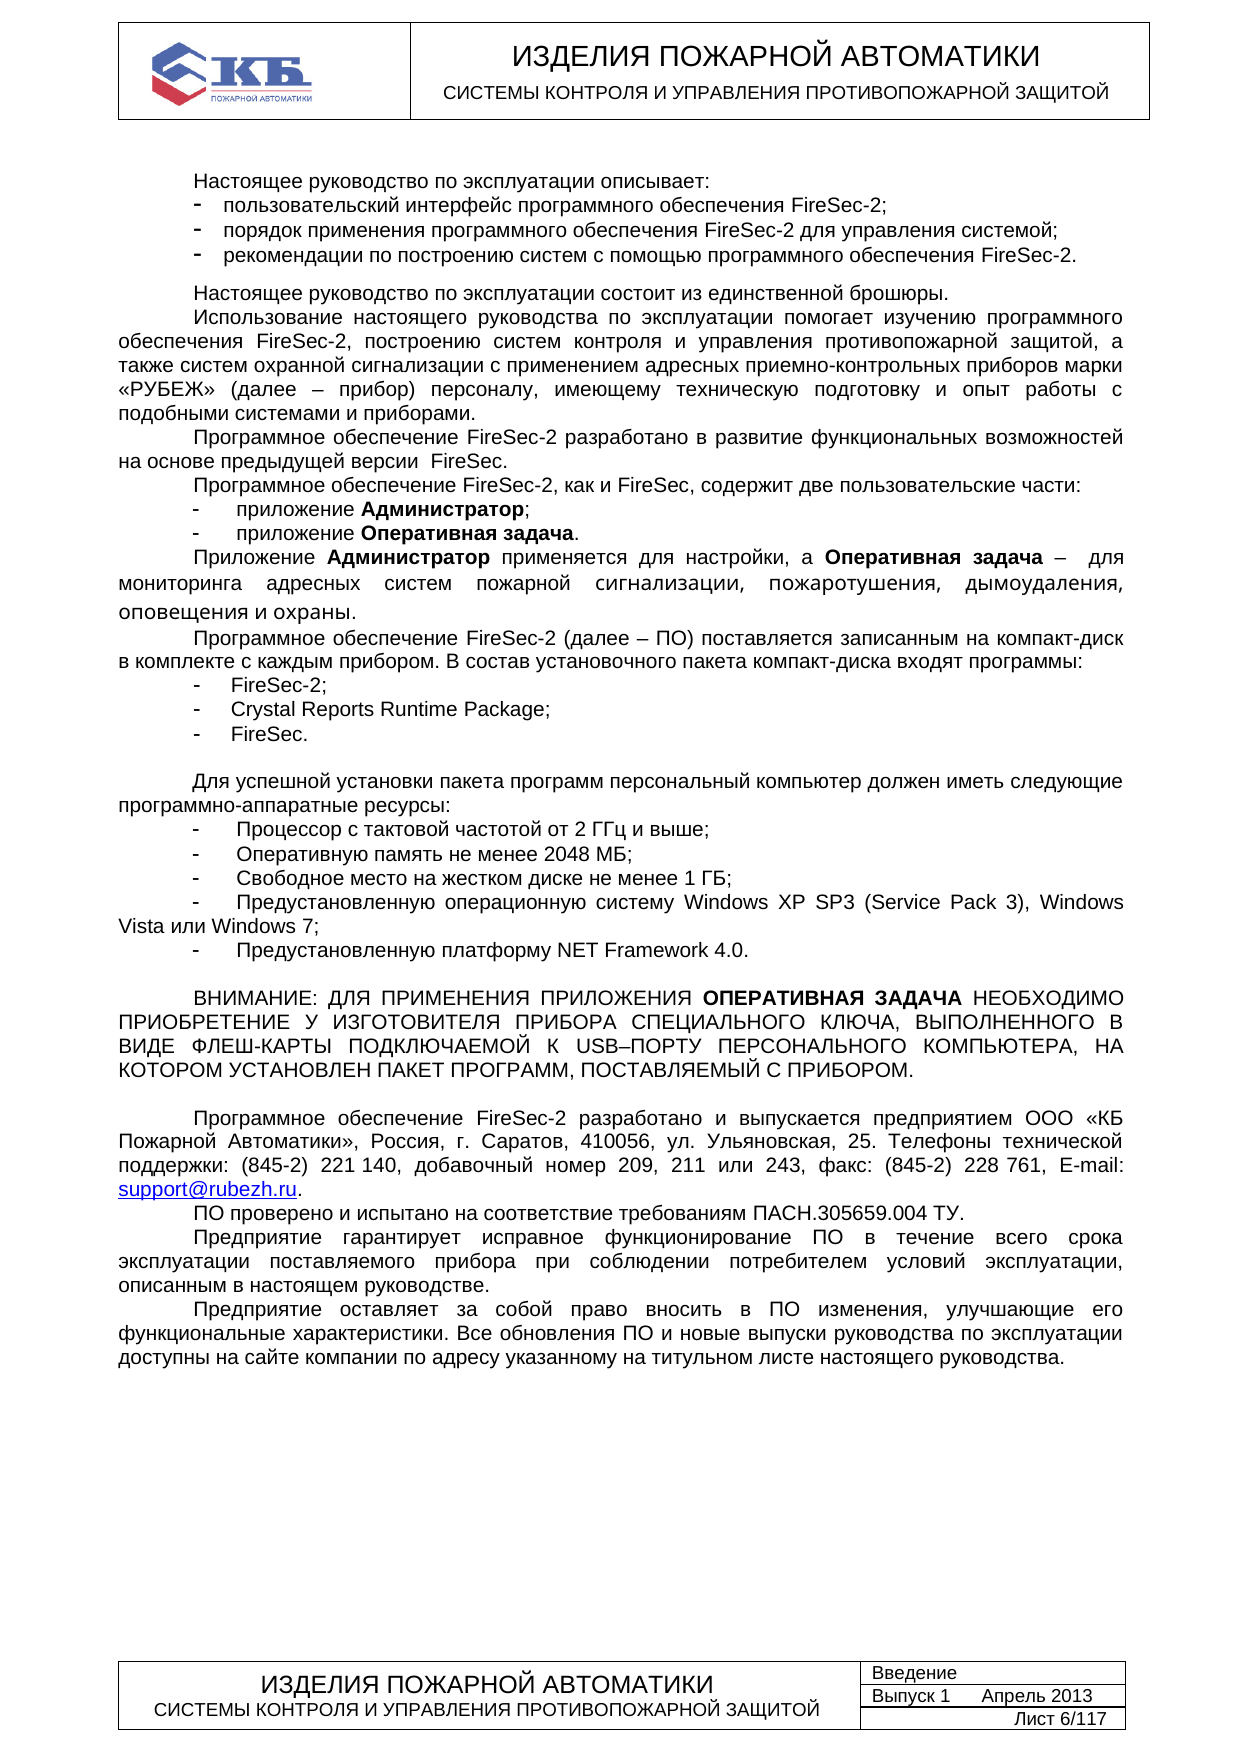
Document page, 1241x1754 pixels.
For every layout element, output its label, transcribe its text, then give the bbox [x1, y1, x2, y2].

text Предприятие гарантирует исправное функционирование ПО в течение всего срока эксплуатации поставляемого прибора при соблюдении потребителем условий эксплуатации, описанным в настоящем руководстве. [118, 1225, 1124, 1297]
text Программное обеспечение FireSec-2 (далее – ПО) поставляется записанным на компакт-диск в комплекте с каждым прибором. В состав установочного пакета компакт-диска входят программы: [118, 625, 1124, 673]
list Процессор с тактовой частотой от 2 ГГц и выше; [118, 817, 1124, 841]
text Программное обеспечение FireSec-2 разработано в развитие функциональных возможностей на основе предыдущей версии FireSec. [118, 424, 1124, 472]
list Свободное место на жестком диске не менее 1 ГБ; [118, 865, 1124, 889]
text Для успешной установки пакета программ персональный компьютер должен иметь следующие программно-аппаратные ресурсы: [118, 769, 1124, 817]
text Приложение Администратор применяется для настройки, а Оперативная задача – для мониторинга адресных систем пожарной сигнализации, пожаротушения, дымоудаления, оповещения и охраны. [118, 544, 1124, 625]
list FireSec-2; [118, 673, 1124, 697]
list порядок применения программного обеспечения FireSec-2 для управления системой; [118, 218, 1124, 243]
text Использование настоящего руководства по эксплуатации помогает изучению программного обеспечения FireSec-2, построению систем контроля и управления противопожарной защитой, а также систем охранной сигнализации с применением адресных приемно-контрольных приборов марки «РУБЕЖ» (далее – прибор) персоналу, имеющему техническую подготовку и опыт работы с подобными системами и приборами. [118, 305, 1124, 424]
list пользовательский интерфейс программного обеспечения FireSec-2; [118, 193, 1124, 218]
list Предустановленную операционную систему Windows XP SP3 (Service Pack 3), Windows Vista или Windows 7; [118, 889, 1124, 937]
text ВНИМАНИЕ: ДЛЯ ПРИМЕНЕНИЯ ПРИЛОЖЕНИЯ ОПЕРАТИВНАЯ ЗАДАЧА НЕОБХОДИМО ПРИОБРЕТЕНИЕ У ИЗГОТОВИТЕЛЯ ПРИБОРА СПЕЦИАЛЬНОГО КЛЮЧА, ВЫПОЛНЕННОГО В ВИДЕ ФЛЕШ-КАРТЫ ПОДКЛЮЧАЕМОЙ К USB–ПОРТУ ПЕРСОНАЛЬНОГО КОМПЬЮТЕРА, НА КОТОРОМ УСТАНОВЛЕН ПАКЕТ ПРОГРАММ, ПОСТАВЛЯЕМЫЙ С ПРИБОРОМ. [118, 986, 1124, 1081]
text Настоящее руководство по эксплуатации описывает: [118, 169, 1124, 193]
list Предустановленную платформу NET Framework 4.0. [118, 937, 1124, 962]
text Программное обеспечение FireSec-2 разработано и выпускается предприятием ООО «КБ Пожарной Автоматики», Россия, г. Саратов, 410056, ул. Ульяновская, 25. Телефоны технической поддержки: (845-2) 221 140, добавочный номер 209, 211 или 243, факс: (845-2) 228 761, E-mail: support@rubezh.ru. [118, 1105, 1124, 1201]
text Предприятие оставляет за собой право вносить в ПО изменения, улучшающие его функциональные характеристики. Все обновления ПО и новые выпуски руководства по эксплуатации доступны на сайте компании по адресу указанному на титульном листе настоящего руководства. [118, 1297, 1124, 1369]
list рекомендации по построению систем с помощью программного обеспечения FireSec-2. [118, 243, 1124, 268]
list Оперативную память не менее 2048 МБ; [118, 841, 1124, 865]
text Программное обеспечение FireSec-2, как и FireSec, содержит две пользовательские части: [118, 472, 1124, 496]
text ПО проверено и испытано на соответствие требованиям ПАСН.305659.004 ТУ. [118, 1201, 1124, 1225]
list Crystal Reports Runtime Package; [118, 697, 1124, 721]
list FireSec. [118, 721, 1124, 745]
list приложение Оперативная задача. [118, 520, 1124, 544]
list приложение Администратор; [118, 496, 1124, 520]
picture [148, 34, 325, 115]
text Настоящее руководство по эксплуатации состоит из единственной брошюры. [118, 281, 1124, 305]
